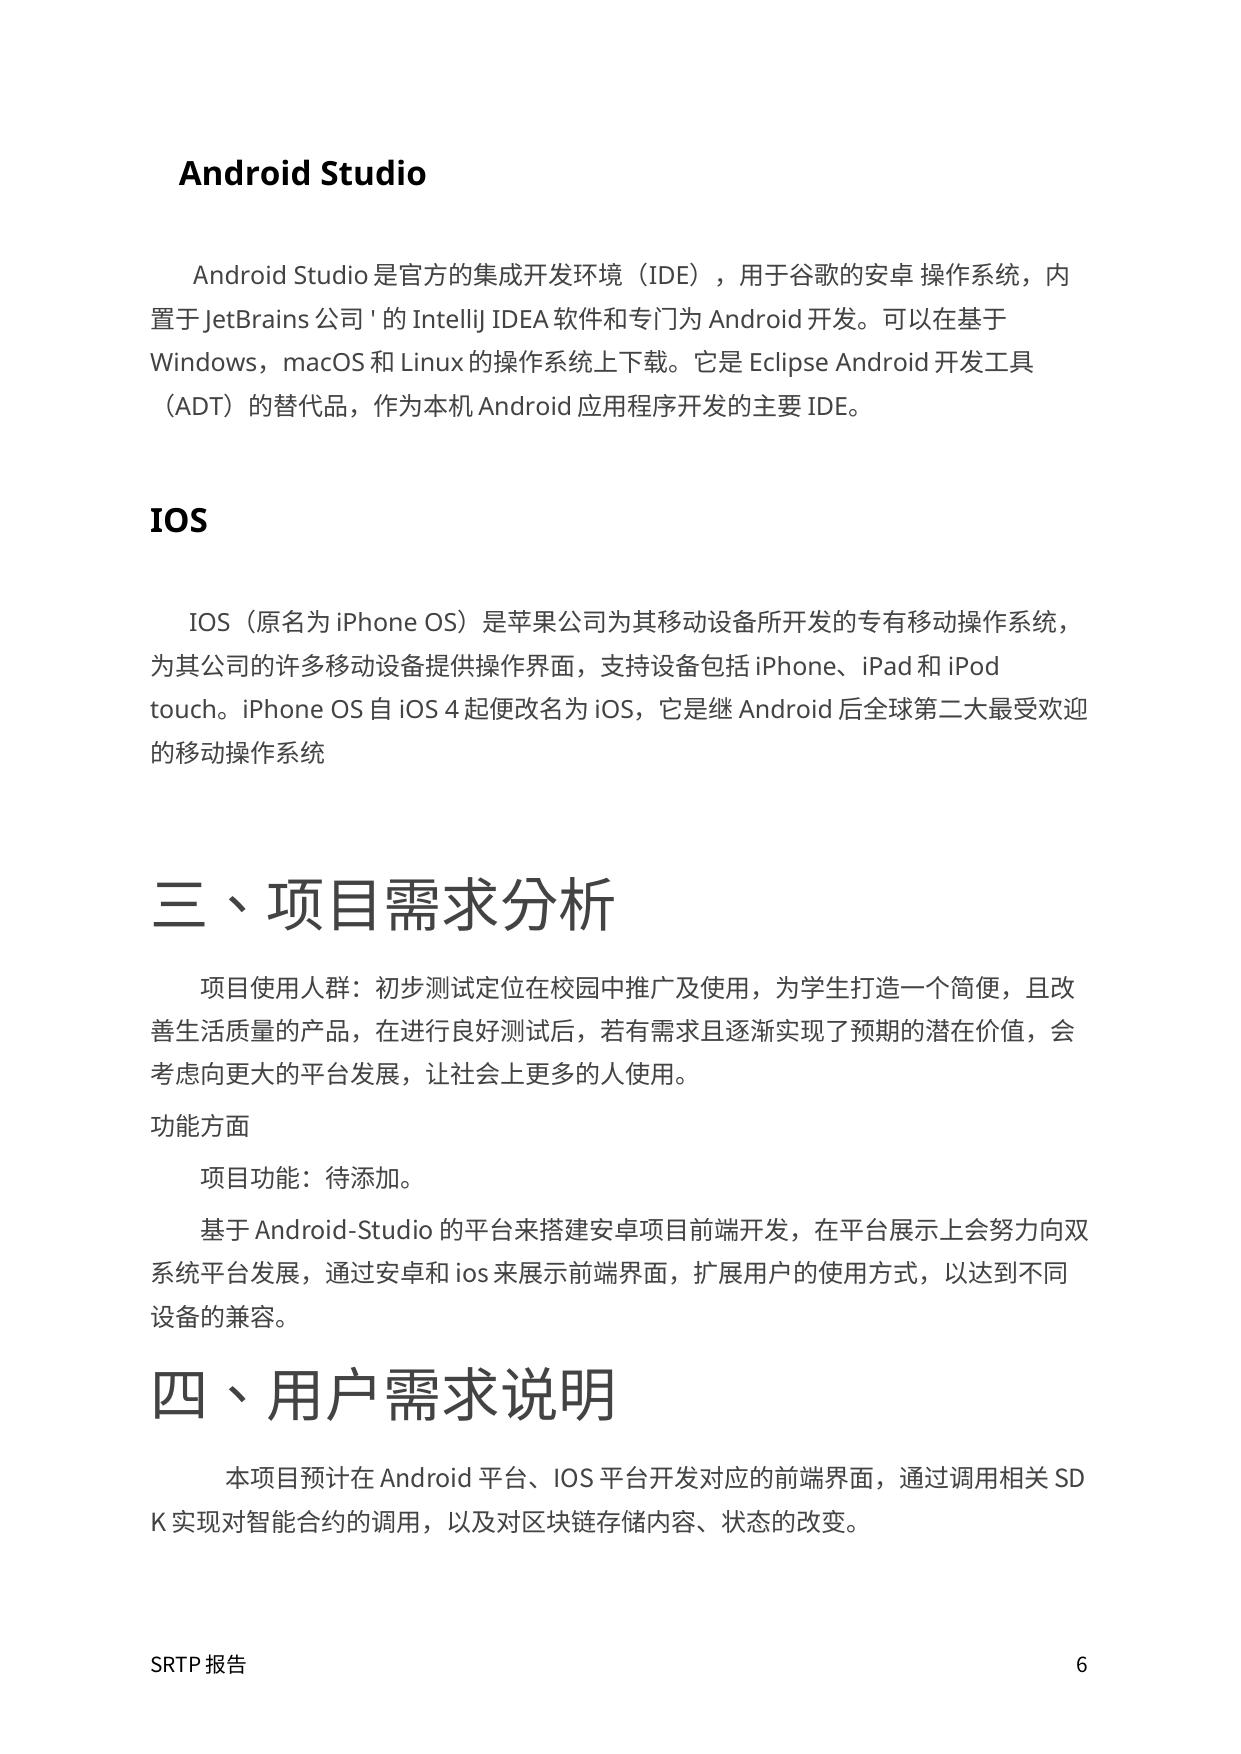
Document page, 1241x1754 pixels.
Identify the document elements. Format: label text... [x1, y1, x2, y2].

text 本项目预计在Android平台、IOS平台开发对应的前端界面，通过调用相关SDK实现对智能合约的调用，以及对区块链存储内容、状态的改变。 [150, 1458, 1090, 1538]
text 三、项目需求分析 [150, 858, 1090, 943]
text 项目功能：待添加。 [150, 1158, 1090, 1195]
text 功能方面 [150, 1107, 1090, 1143]
text 项目使用人群：初步测试定位在校园中推广及使用，为学生打造一个简便，且改善生活质量的产品，在进行良好测试后，若有需求且逐渐实现了预期的潜在价值，会考虑向更大的平台发展，让社会上更多的人使用。 [150, 968, 1090, 1091]
text 基于Android-Studio的平台来搭建安卓项目前端开发，在平台展示上会努力向双系统平台发展，通过安卓和ios来展示前端界面，扩展用户的使用方式，以达到不同设备的兼容。 [150, 1210, 1090, 1333]
text IOS（原名为iPhone OS）是苹果公司为其移动设备所开发的专有移动操作系统，为其公司的许多移动设备提供操作界面，支持设备包括iPhone、iPad和iPod touch。iPhone OS自iOS 4起便改名为iOS，它是继Android后全球第二大最受欢迎的移动操作系统 [150, 603, 1090, 769]
text Android Studio是官方的集成开发环境（IDE），用于谷歌的安卓 操作系统，内置于JetBrains公司 ' 的IntelliJ IDEA软件和专门为Android开发。可以在基于Windows，macOS和Linux的操作系统上下载。它是Eclipse Android开发工具（ADT）的替代品，作为本机Android应用程序开发的主要IDE。 [150, 256, 1090, 422]
text 四、用户需求说明 [150, 1349, 1090, 1433]
subtitle Android Studio [150, 150, 1090, 195]
subtitle IOS [150, 497, 1090, 543]
